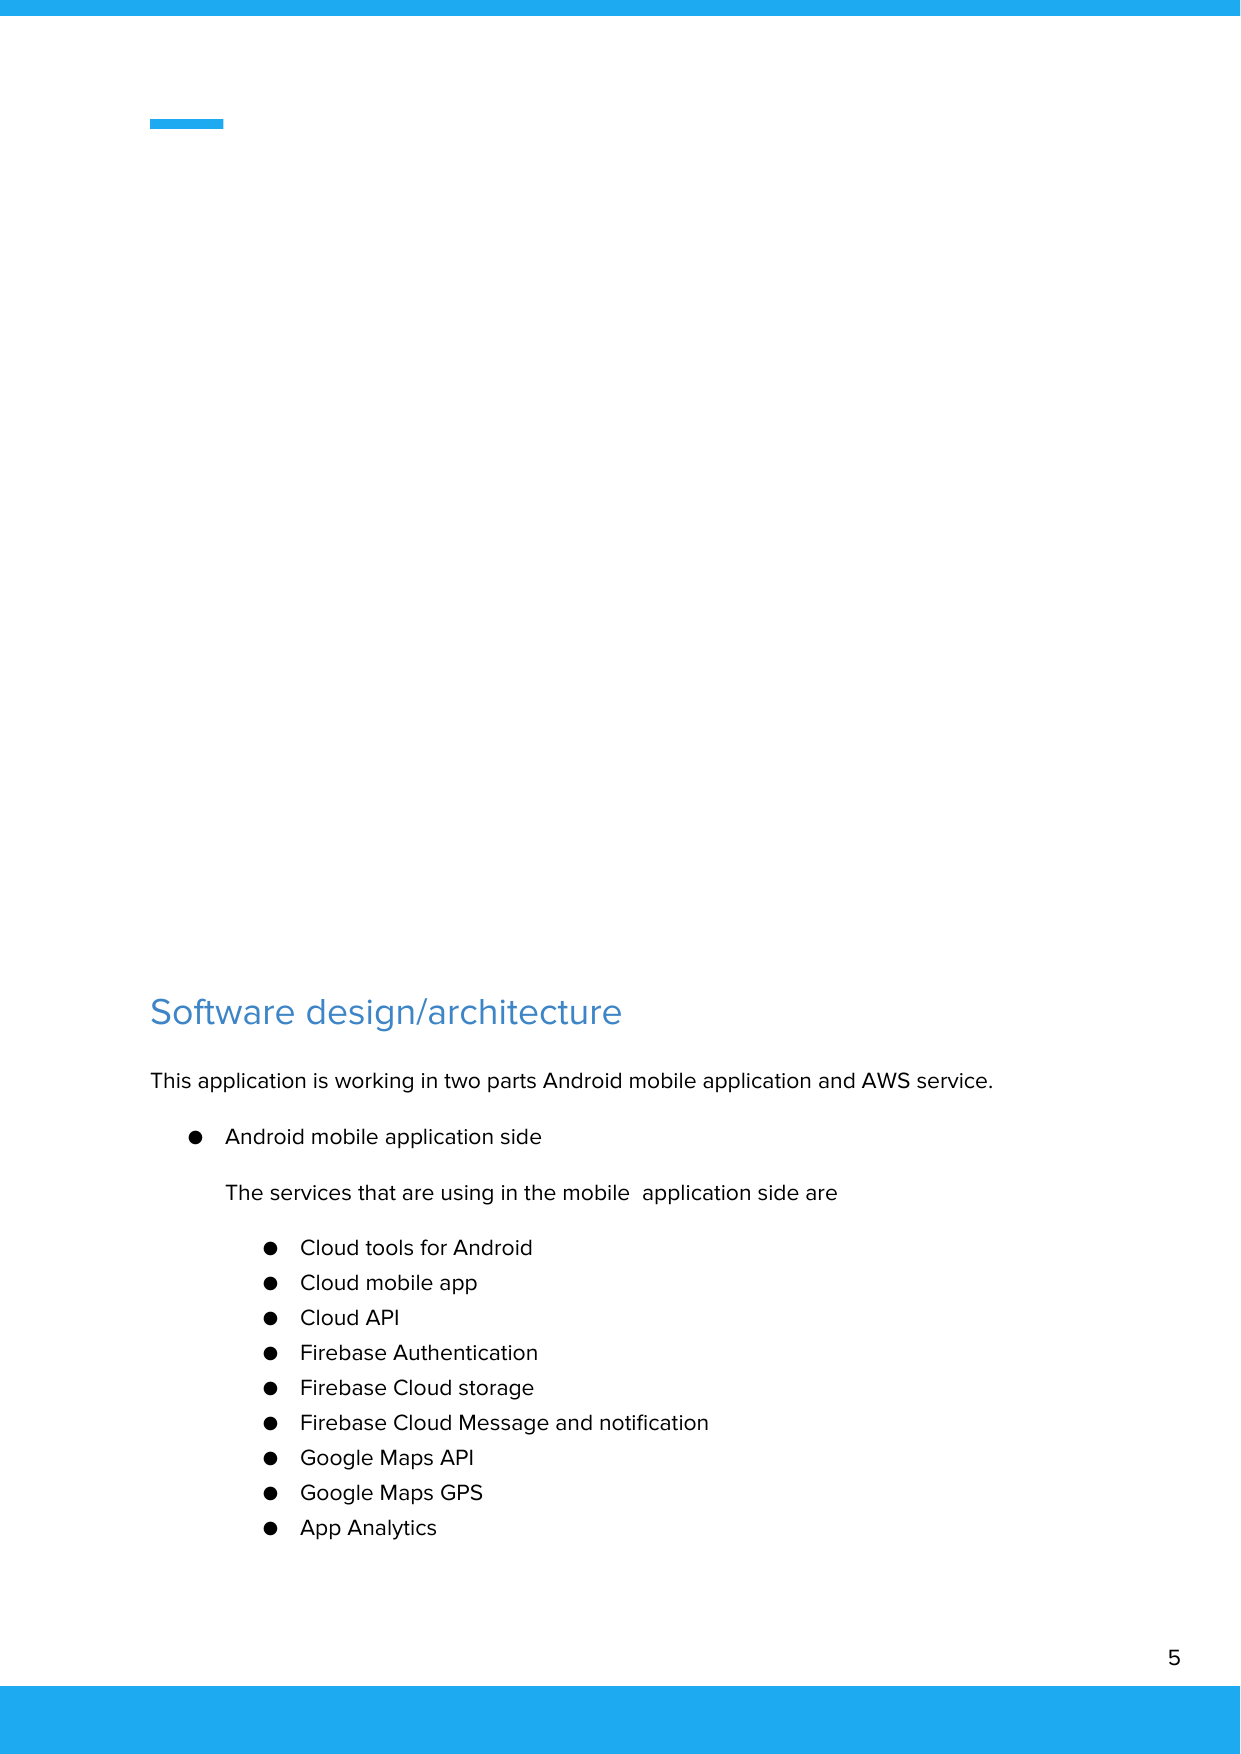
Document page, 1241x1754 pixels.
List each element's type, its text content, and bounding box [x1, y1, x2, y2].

list Cloud mobile app [262, 1270, 1181, 1298]
list App Analytics [262, 1514, 1181, 1542]
list Cloud tools for Android [262, 1235, 1181, 1263]
picture [0, 1686, 1241, 1754]
text The services that are using in the mobile application side are [150, 1179, 1181, 1207]
picture [0, 0, 1241, 16]
list Cloud API [262, 1304, 1181, 1332]
list Firebase Authentication [262, 1339, 1181, 1367]
list Firebase Cloud storage [262, 1374, 1181, 1402]
subtitle Software design/architecture [150, 990, 1181, 1035]
list Firebase Cloud Message and notification [262, 1409, 1181, 1437]
picture [150, 119, 224, 129]
list Google Maps GPS [262, 1479, 1181, 1507]
list Google Maps API [262, 1444, 1181, 1472]
text This application is working in two parts Android mobile application and AWS service. [150, 1068, 1181, 1096]
list Android mobile application side [187, 1123, 1181, 1151]
